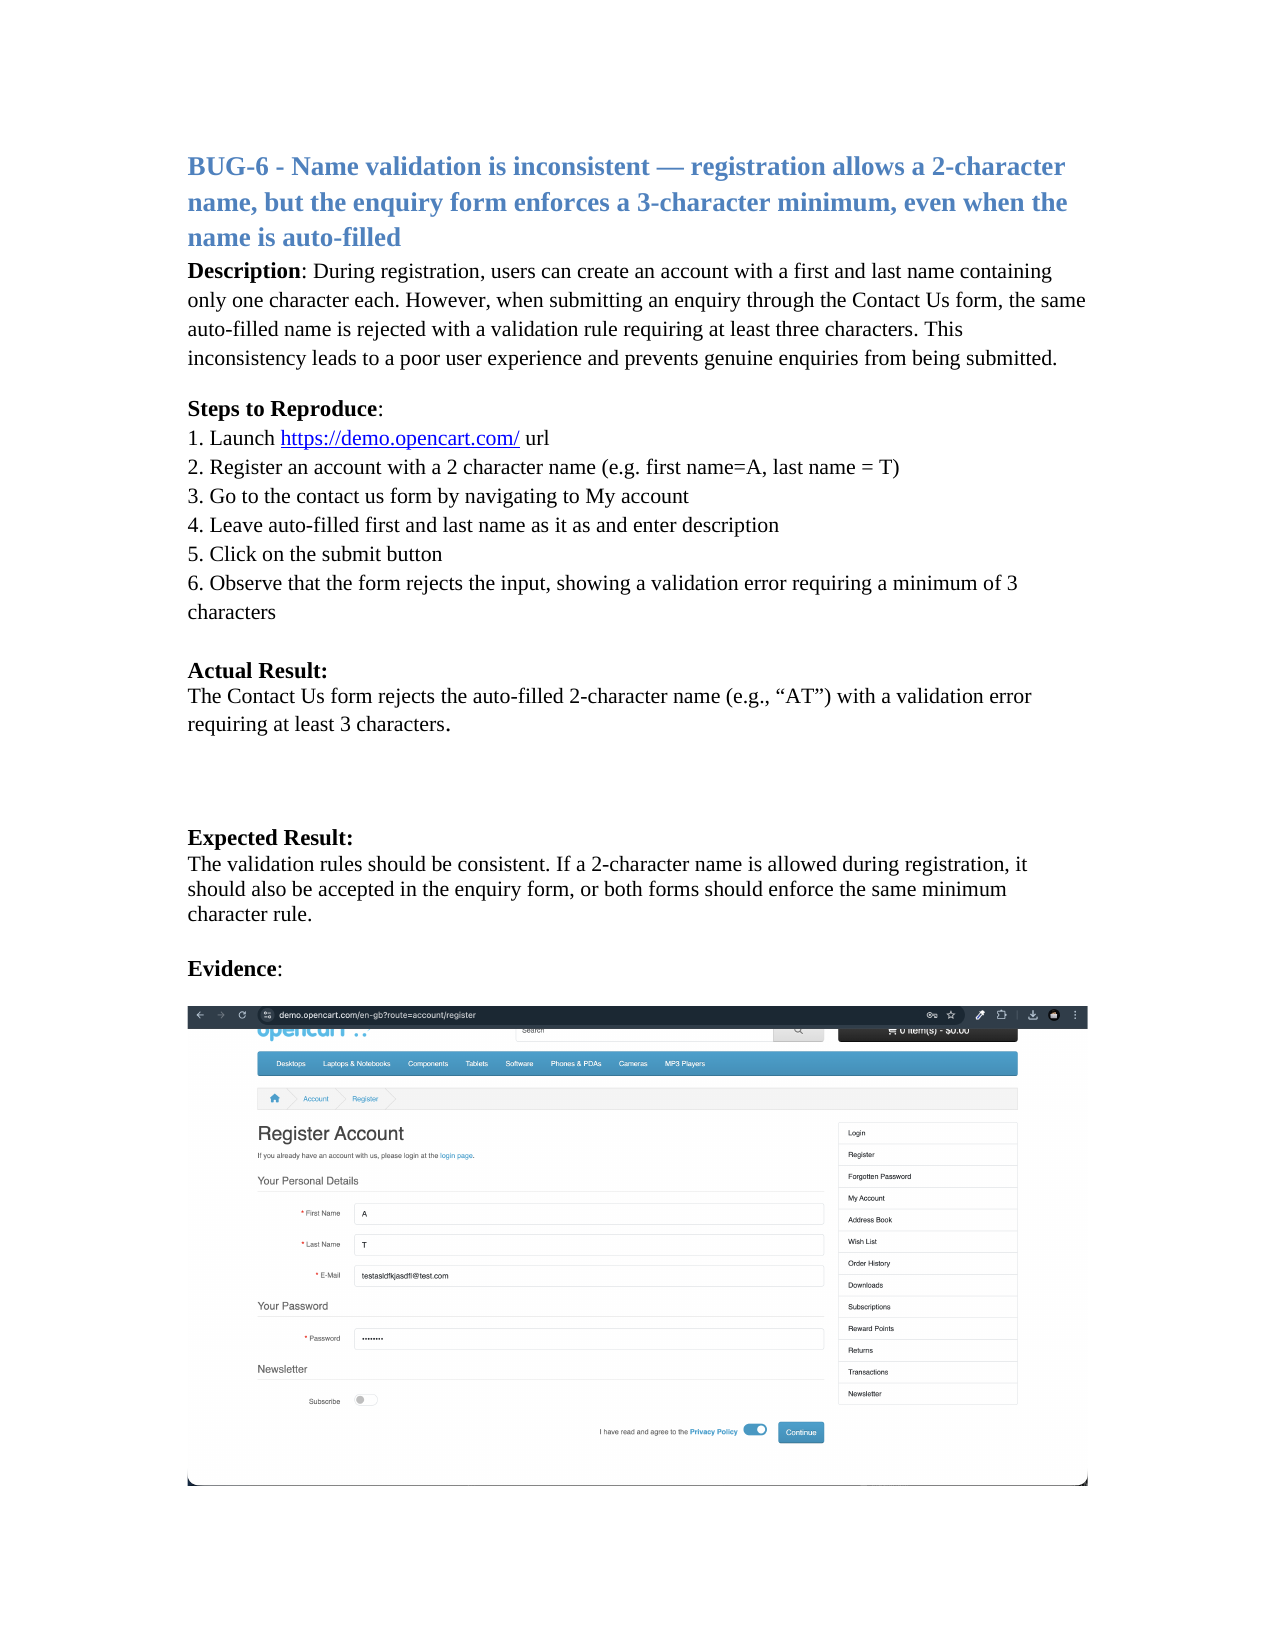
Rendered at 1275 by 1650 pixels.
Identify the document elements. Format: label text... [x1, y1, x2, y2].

text Steps to Reproduce: 1. Launch https://demo.opencart.com/ url 2. Register an account with a 2 character name (e.g. first name=A, last name = T) 3. Go to the contact us form by navigating to My account 4. Leave auto-filled first and last name as it as and enter description 5. Click on the submit button 6. Observe that the form rejects the input, showing a validation error requiring a minimum of 3 characters [187, 395, 1087, 624]
text Evidence: [187, 956, 1087, 982]
text Expected Result: The validation rules should be consistent. If a 2-character name is allowed during registration, it should also be accepted in the enquiry form, or both forms should enforce the same minimum character rule. [187, 824, 1087, 926]
subtitle BUG-6 - Name validation is inconsistent — registration allows a 2-character name, but the enquiry form enforces a 3-character minimum, even when the name is auto-filled [187, 150, 1087, 253]
text Description: During registration, users can create an account with a first and last name containing only one character each. However, when submitting an enquiry through the Contact Us form, the same auto-filled name is rejected with a validation rule requiring at least three characters. This inconsistency leads to a poor user experience and prevents genuine enquiries from being submitted. [187, 257, 1087, 370]
text Actual Result: The Contact Us form rejects the auto-filled 2-character name (e.g., “AT”) with a validation error requiring at least 3 characters. [187, 657, 1087, 737]
picture [187, 1006, 1088, 1486]
